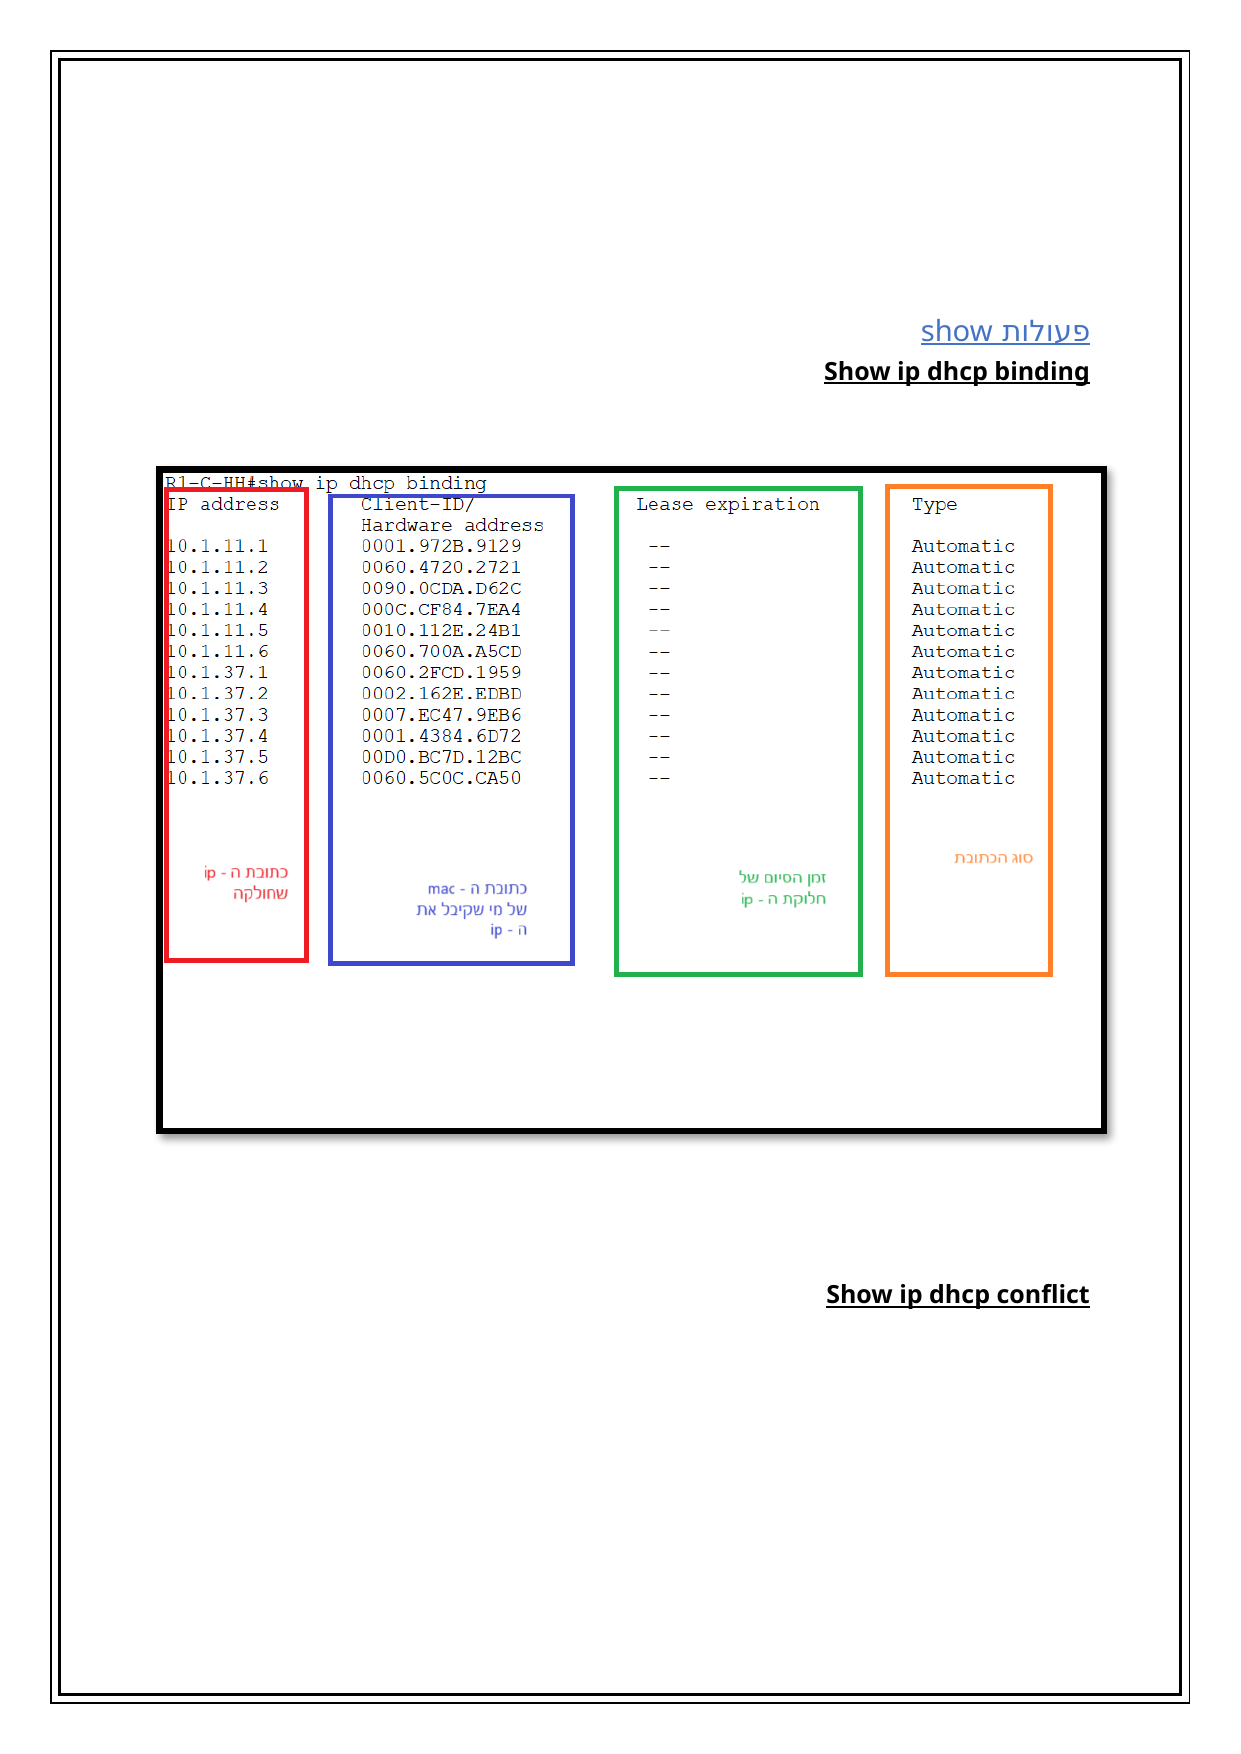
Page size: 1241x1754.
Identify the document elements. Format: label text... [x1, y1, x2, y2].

text Show ip dhcp conflict [150, 1277, 1090, 1311]
picture [163, 473, 1101, 1128]
text Show ip dhcp binding [150, 353, 1090, 387]
subtitle פעולות show [150, 310, 1090, 350]
